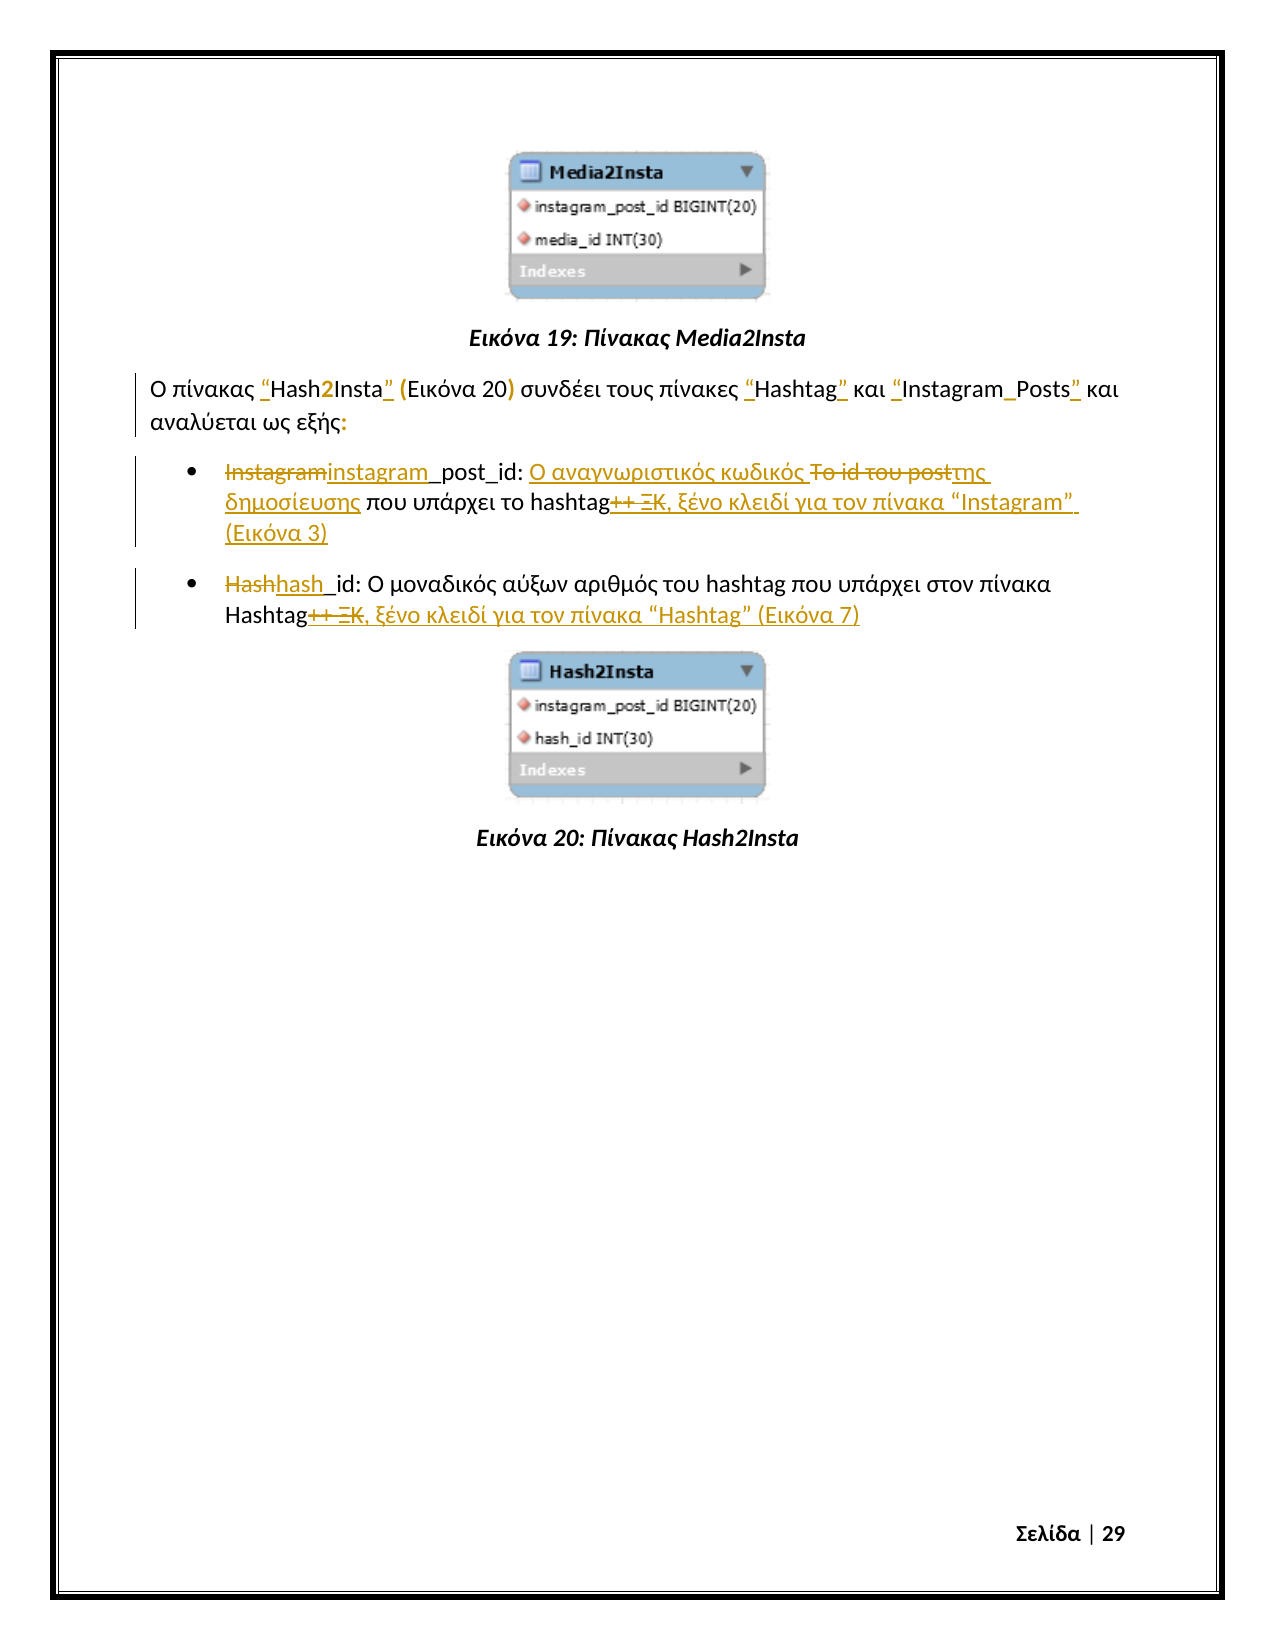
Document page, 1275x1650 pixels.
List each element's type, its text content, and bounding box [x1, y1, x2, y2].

picture [504, 150, 771, 304]
text Εικόνα 19: Πίνακας Media2Insta [150, 322, 1125, 352]
text Ο πίνακας Hash2Insta (Εικόνα 20) συνδέει τους πίνακες Hashtag και Instagram_Posts και αναλύεται ως εξής: [150, 373, 1125, 437]
text Εικόνα : Πίνακας Hash2Insta [150, 822, 1125, 853]
list _id: Ο μοναδικός αύξων αριθμός του hashtag που υπάρχει στον πίνακα Hashtag [187, 568, 1125, 629]
picture [504, 650, 771, 804]
list _post_id: που υπάρχει το hashtag [187, 456, 1125, 547]
